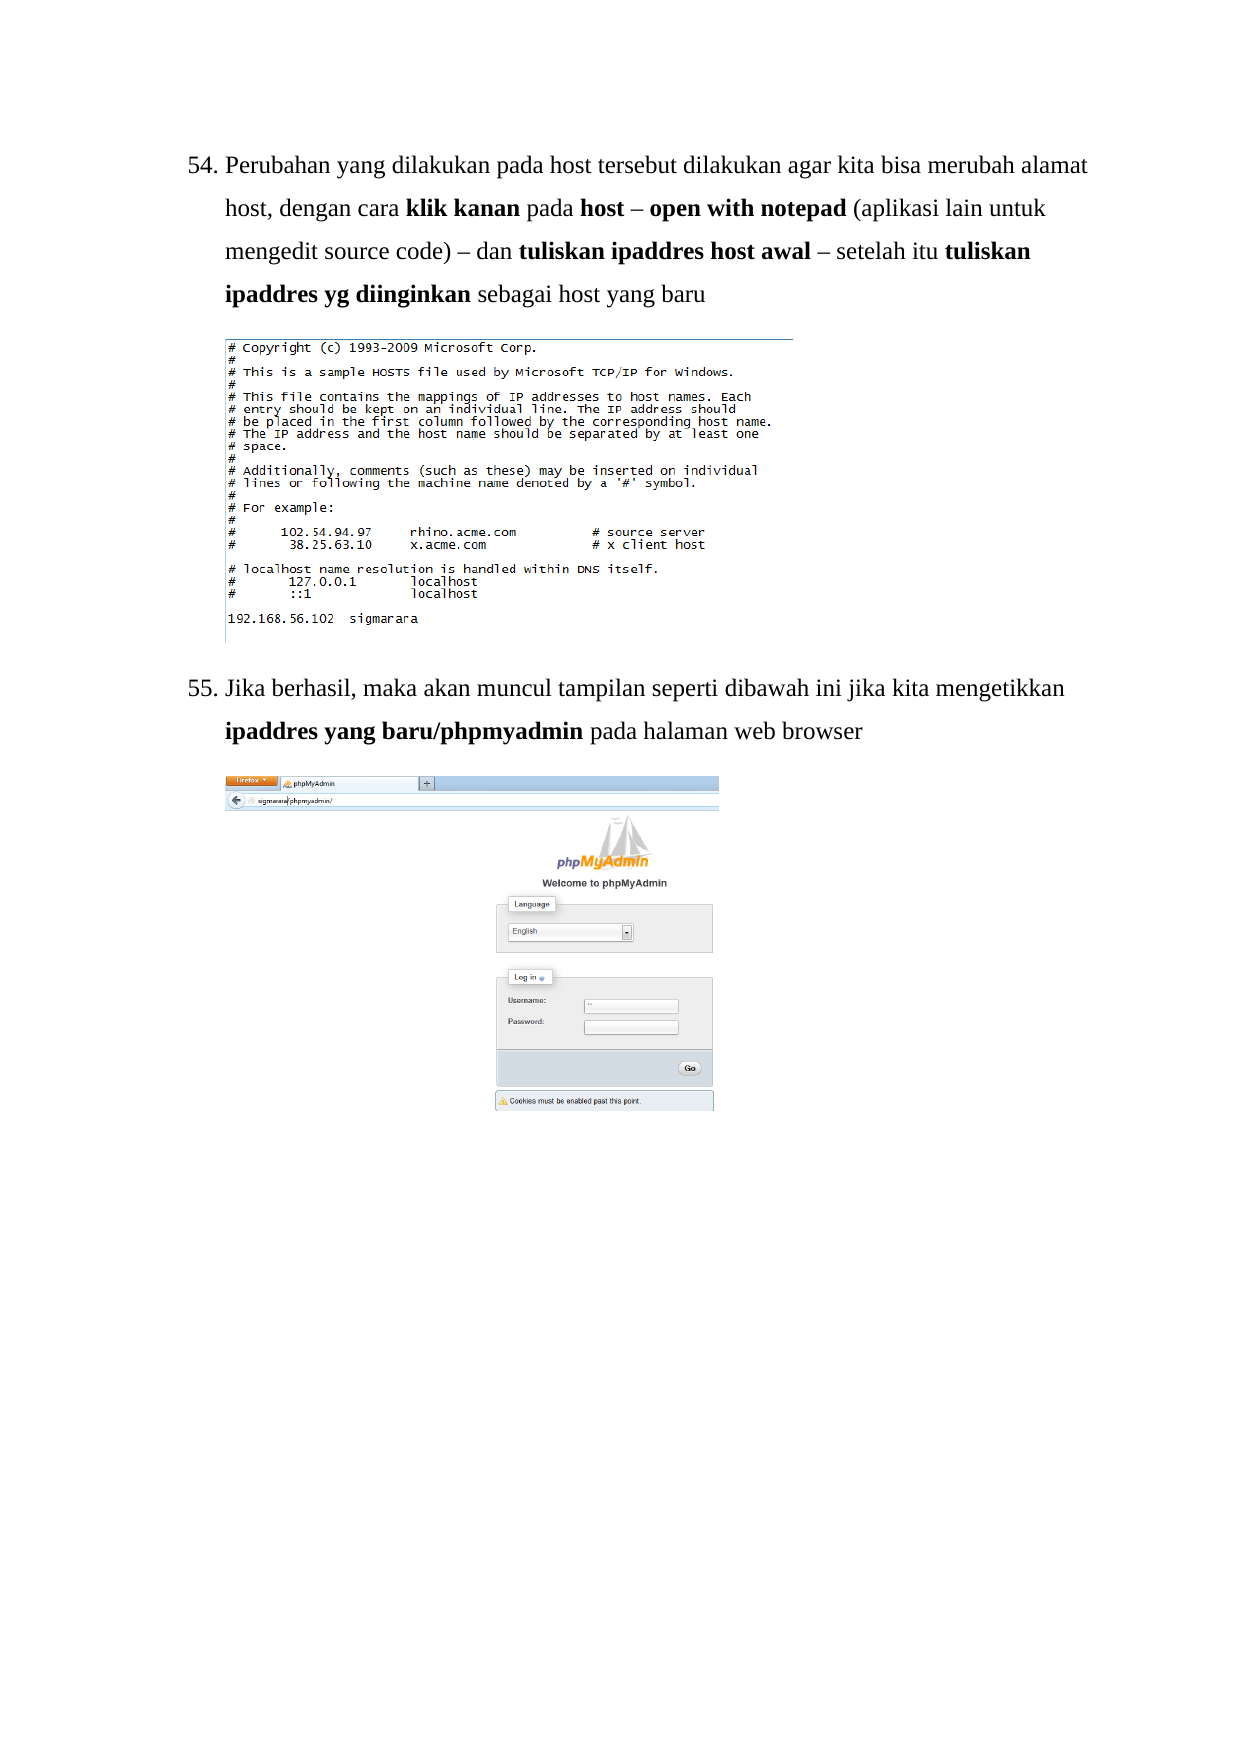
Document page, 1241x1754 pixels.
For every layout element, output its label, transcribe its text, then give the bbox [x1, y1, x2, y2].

list Jika berhasil, maka akan muncul tampilan seperti dibawah ini jika kita mengetikkan ipaddres yang baru/phpmyadmin pada halaman web browser [187, 673, 1090, 745]
picture [225, 776, 719, 1111]
picture [225, 339, 794, 643]
list Perubahan yang dilakukan pada host tersebut dilakukan agar kita bisa merubah alamat host, dengan cara klik kanan pada host – open with notepad (aplikasi lain untuk mengedit source code) – dan tuliskan ipaddres host awal – setelah itu tuliskan ipaddres yg diinginkan sebagai host yang baru [187, 150, 1090, 308]
